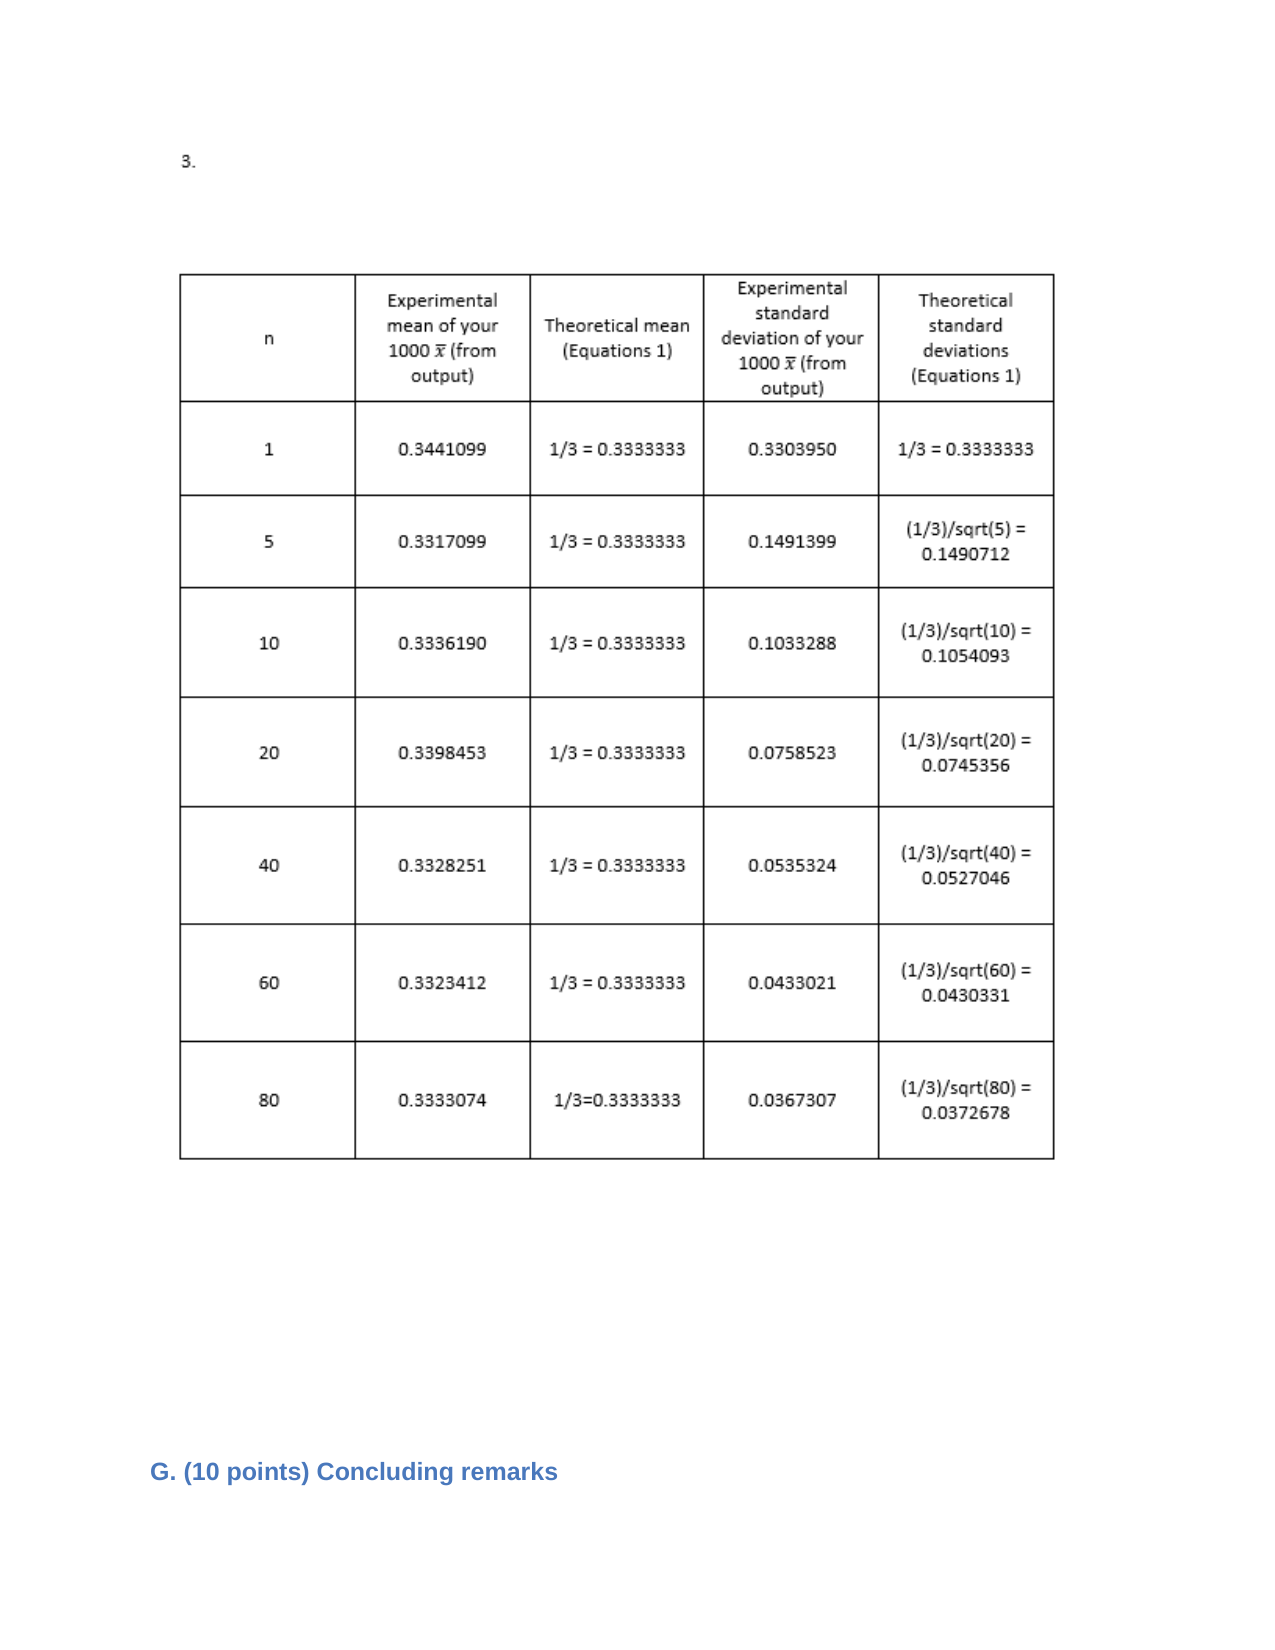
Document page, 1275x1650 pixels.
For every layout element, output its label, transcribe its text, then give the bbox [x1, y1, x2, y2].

picture [150, 150, 1086, 1199]
text G. (10 points) Concluding remarks [150, 1457, 1125, 1486]
